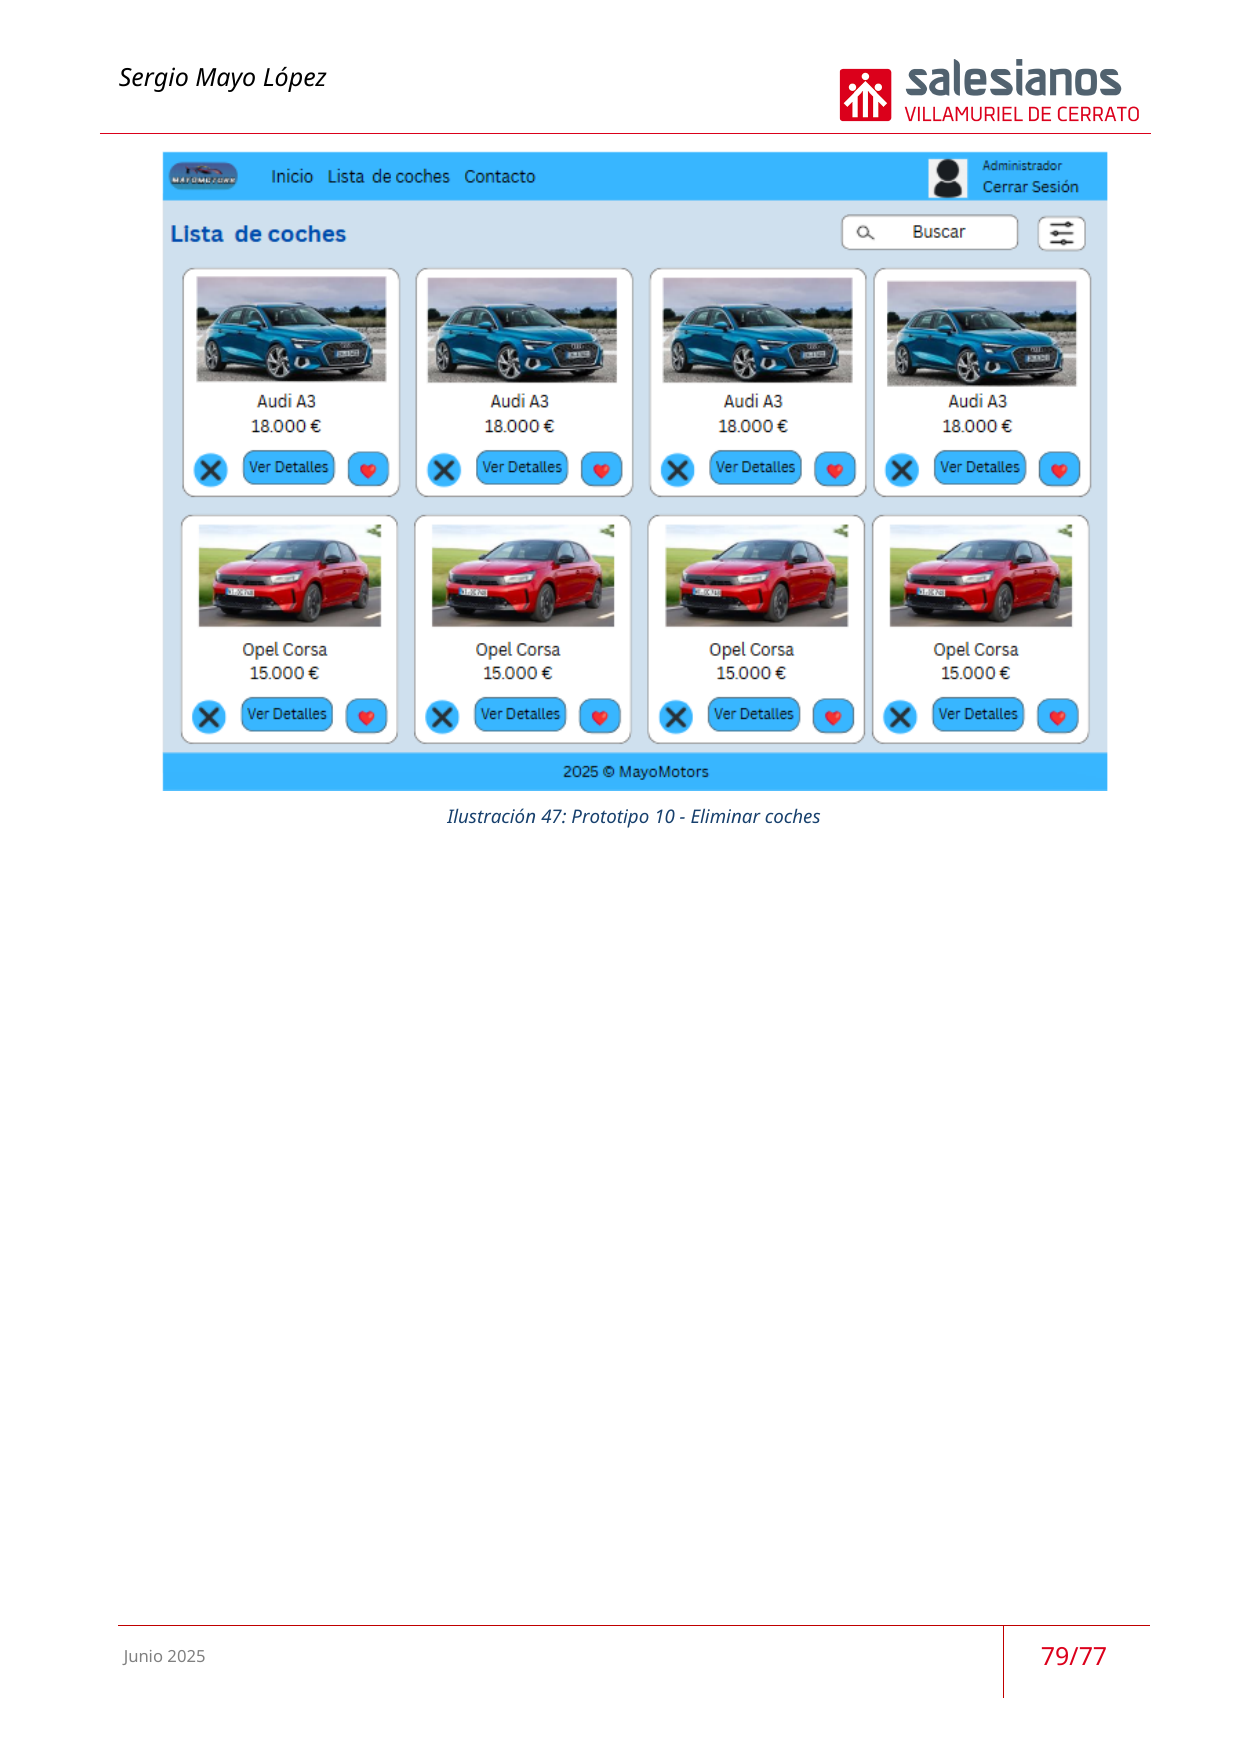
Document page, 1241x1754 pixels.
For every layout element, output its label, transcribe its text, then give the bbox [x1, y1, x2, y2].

picture [162, 151, 1108, 791]
picture [839, 59, 1140, 126]
text Ilustración 47: Prototipo 10 - Eliminar coches [118, 803, 1152, 829]
